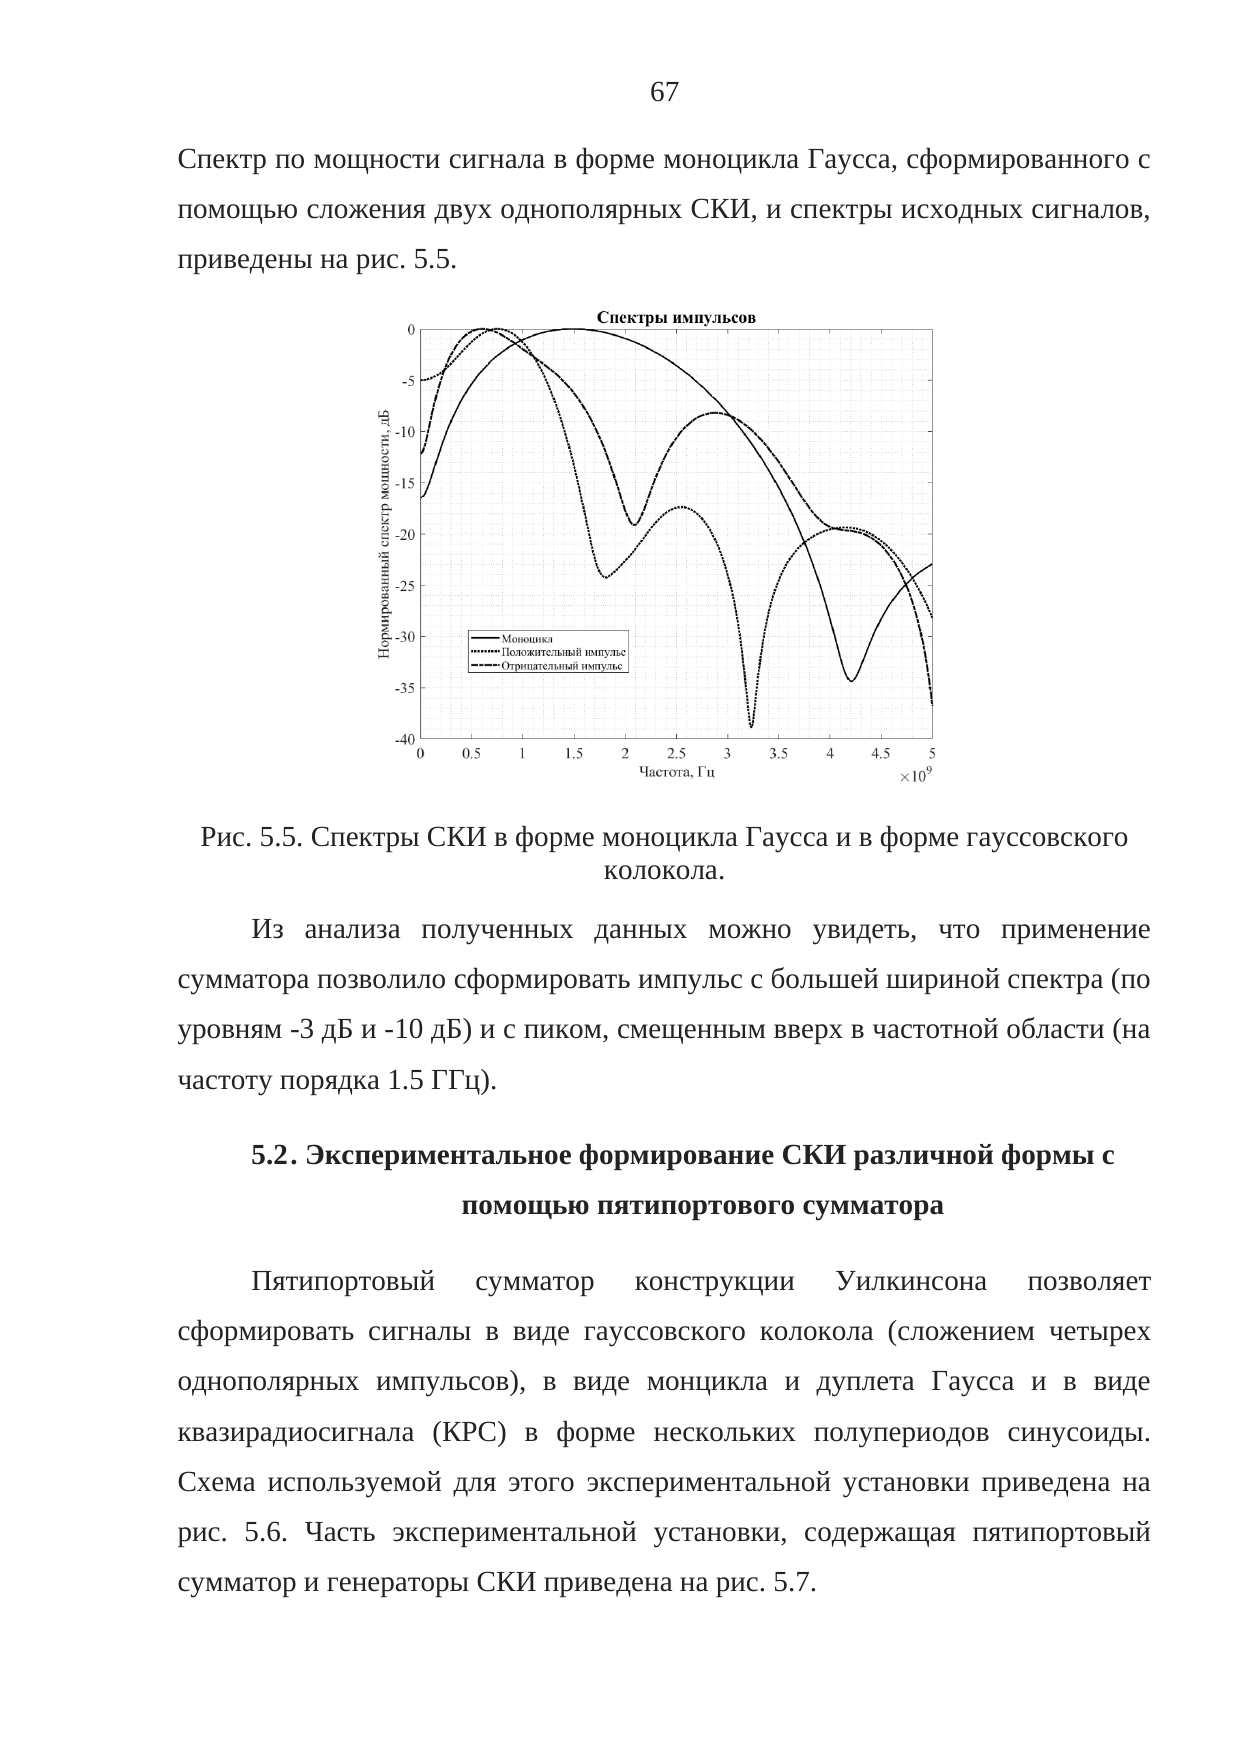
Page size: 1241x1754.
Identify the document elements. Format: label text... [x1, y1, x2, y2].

text Спектр по мощности сигнала в форме моноцикла Гаусса, сформированного с помощью сложения двух однополярных СКИ, и спектры исходных сигналов, приведены на рис. 5.5. [177, 141, 1152, 275]
picture [334, 291, 995, 794]
text Пятипортовый сумматор конструкции Уилкинсона позволяет сформировать сигналы в виде гауссовского колокола (сложением четырех однополярных импульсов), в виде монцикла и дуплета Гаусса и в виде квазирадиосигнала (КРС) в форме нескольких полупериодов синусоиды. Схема используемой для этого экспериментальной установки приведена на рис. 5.6. Часть экспериментальной установки, содержащая пятипортовый сумматор и генераторы СКИ приведена на рис. 5.7. [177, 1263, 1152, 1598]
text Из анализа полученных данных можно увидеть, что применение сумматора позволило сформировать импульс с большей шириной спектра (по уровням -3 дБ и -10 дБ) и с пиком, смещенным вверх в частотной области (на частоту порядка 1.5 ГГц). [177, 911, 1152, 1095]
subtitle . Экспериментальное формирование СКИ различной формы с помощью пятипортового сумматора [215, 1137, 1152, 1221]
text Рис. 5.5. Спектры СКИ в форме моноцикла Гаусса и в форме гауссовского колокола. [177, 819, 1152, 886]
